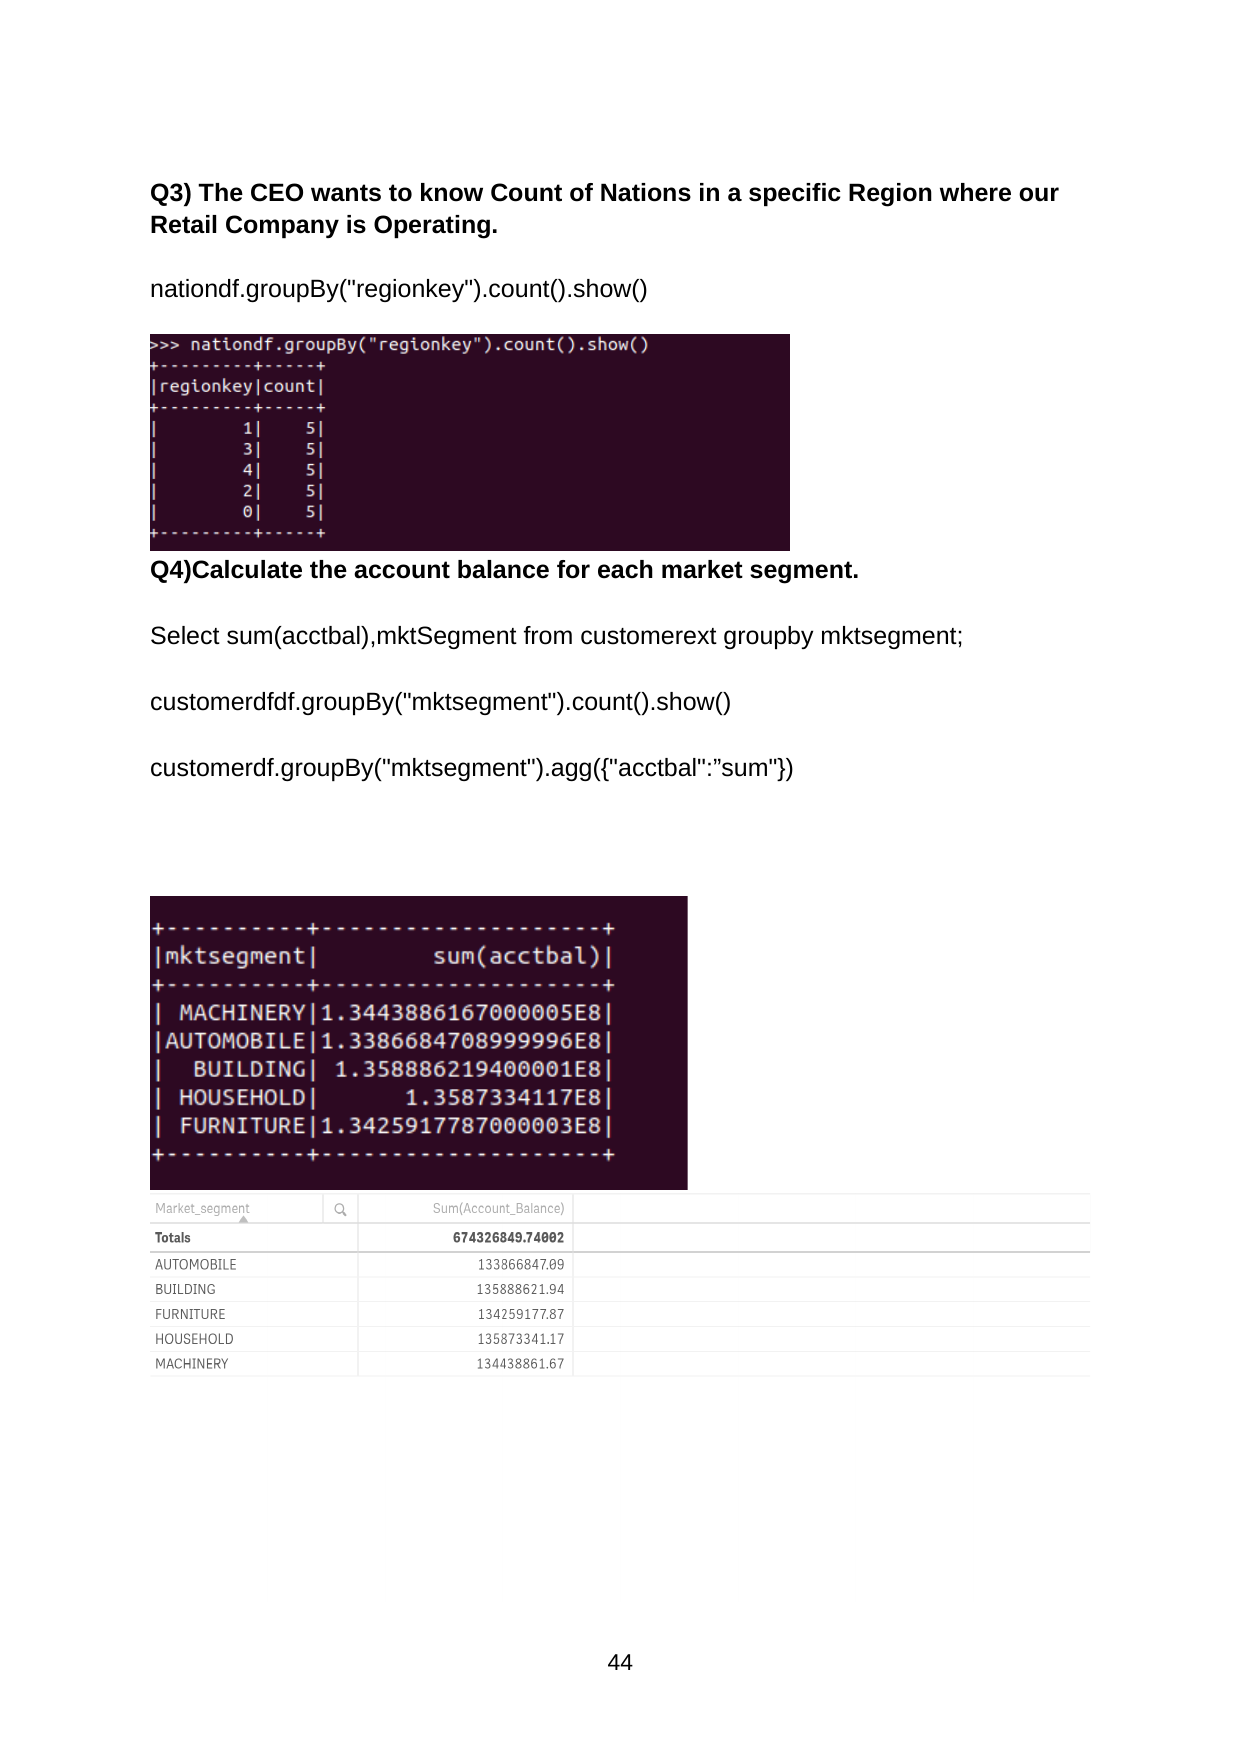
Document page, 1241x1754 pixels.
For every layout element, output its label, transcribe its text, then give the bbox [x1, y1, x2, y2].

text Select sum(acctbal),mktSegment from customerext groupby mktsegment; [150, 621, 1090, 650]
text Q4)Calculate the account balance for each market segment. [150, 555, 1090, 584]
picture [150, 334, 790, 551]
text Q3) The CEO wants to know Count of Nations in a specific Region where our Retail Company is Operating. [150, 177, 1090, 239]
text customerdf.groupBy("mktsegment").agg({"acctbal":”sum"}) [150, 753, 1090, 782]
text nationdf.groupBy("regionkey").count().show() [150, 274, 1090, 302]
text customerdfdf.groupBy("mktsegment").count().show() [150, 687, 1090, 716]
picture [150, 1193, 1091, 1602]
picture [150, 896, 688, 1190]
